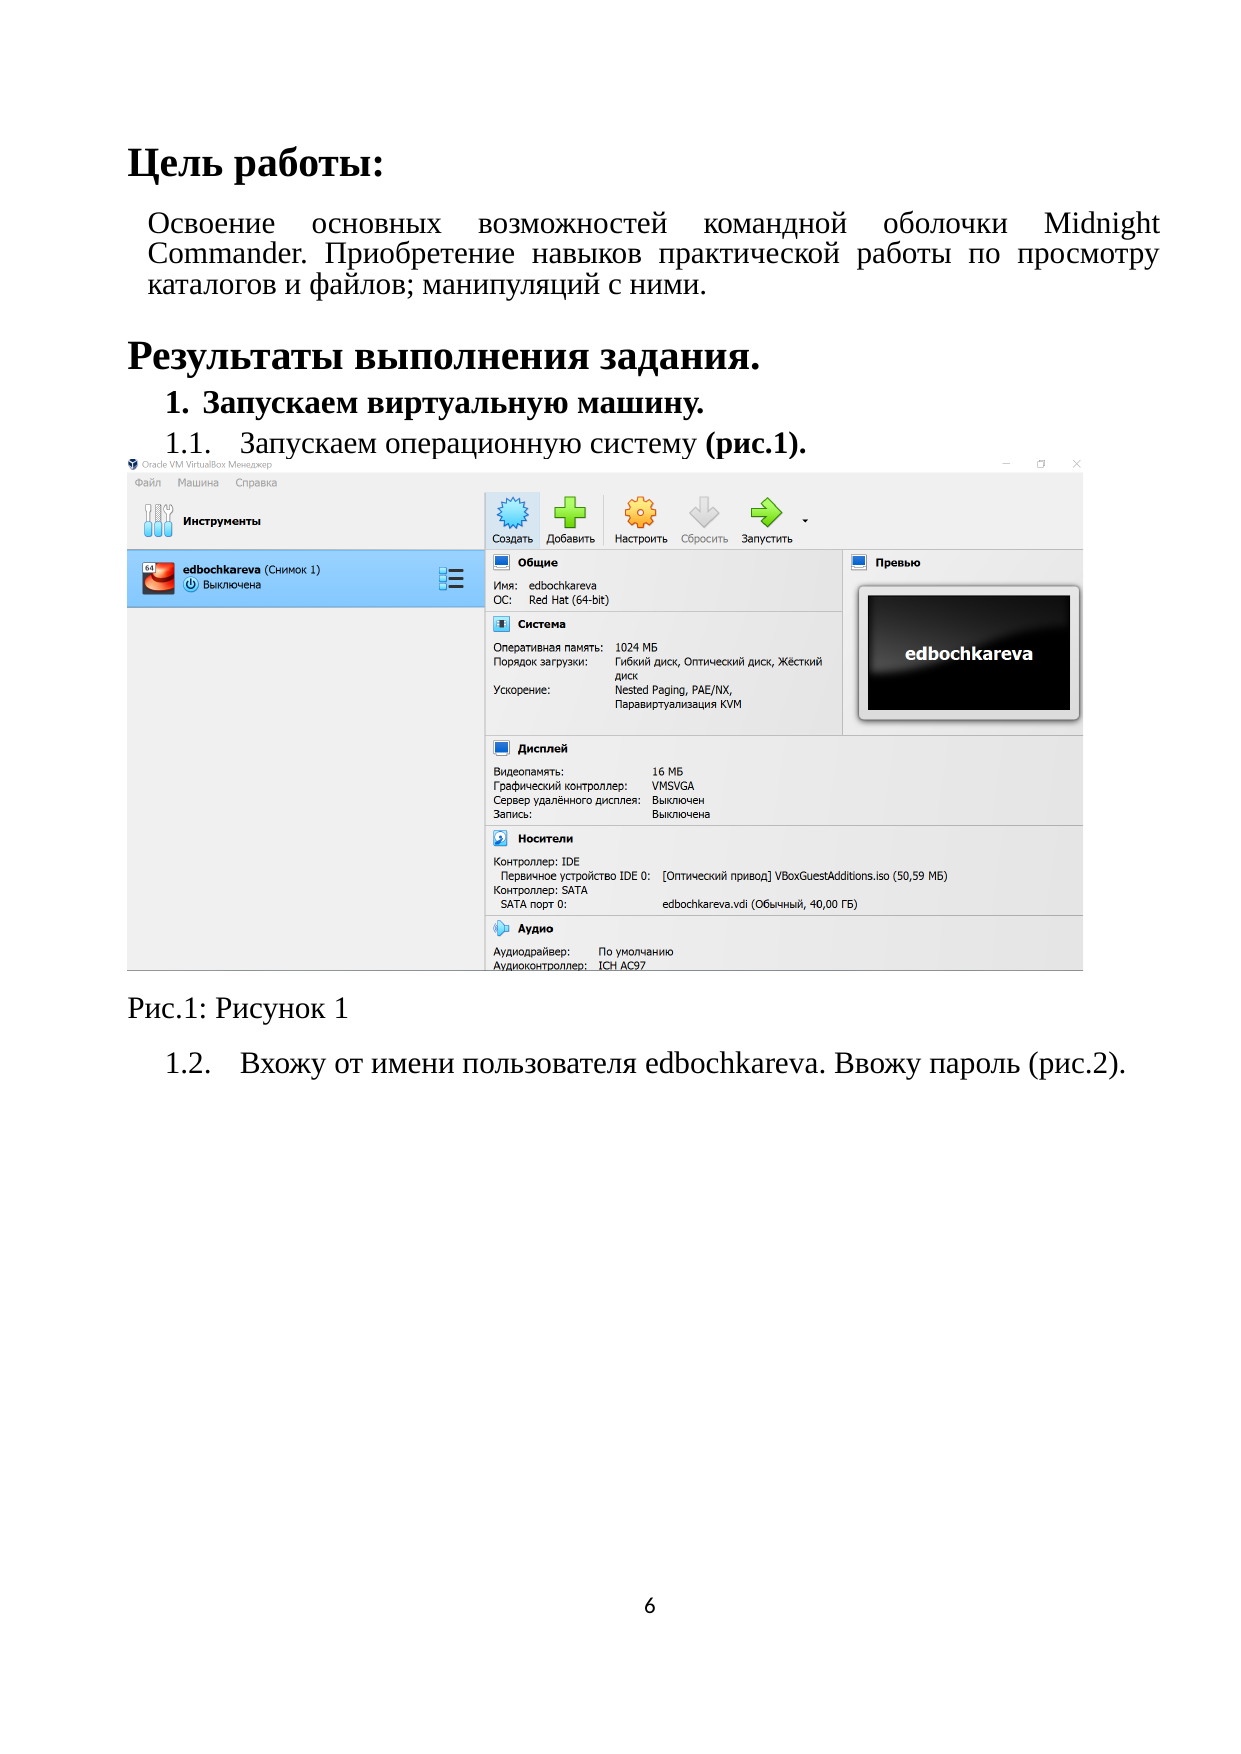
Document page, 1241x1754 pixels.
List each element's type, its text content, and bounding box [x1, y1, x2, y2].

list Запускаем операционную систему (рис.1). [164, 424, 1172, 460]
text Рис.1: Рисунок 1 [127, 989, 1172, 1025]
text Освоение основных возможностей командной оболочки Midnight Commander. Приобретение навыков практической работы по просмотру каталогов и файлов; манипуляций с ними. [147, 209, 1161, 301]
subtitle Цель работы: [127, 138, 1172, 186]
list Вхожу от имени пользователя edbochkareva. Ввожу пароль (рис.2). [164, 1044, 1172, 1080]
picture [127, 459, 1084, 971]
list Запускаем виртуальную машину. [164, 382, 1172, 421]
subtitle Результаты выполнения задания. [127, 331, 1172, 379]
